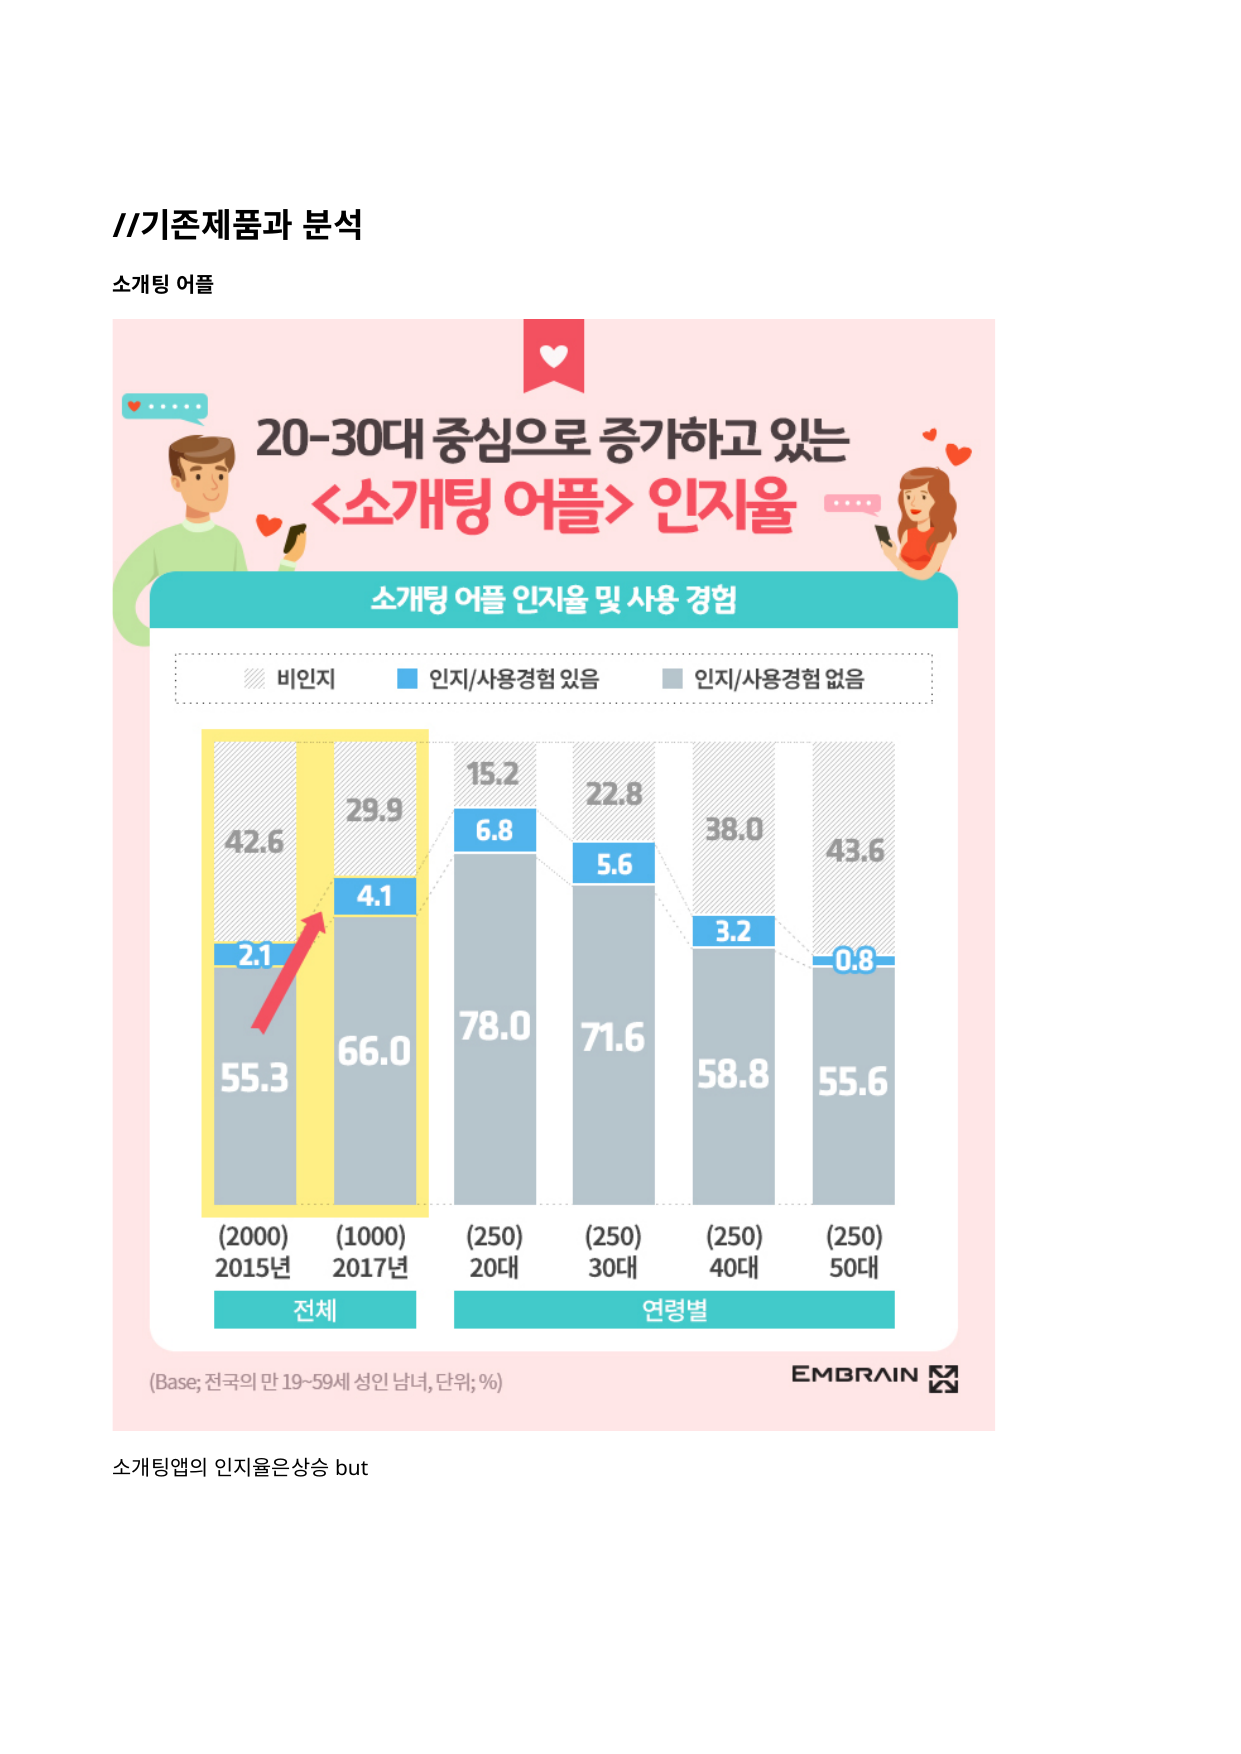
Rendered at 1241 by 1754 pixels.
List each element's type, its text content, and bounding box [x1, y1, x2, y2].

picture [112, 319, 996, 1431]
text 소개팅앱의 인지율은상승 but [112, 1451, 1128, 1482]
text //기존제품과 분석 [112, 199, 1128, 248]
text 소개팅 어플 [112, 268, 1128, 299]
